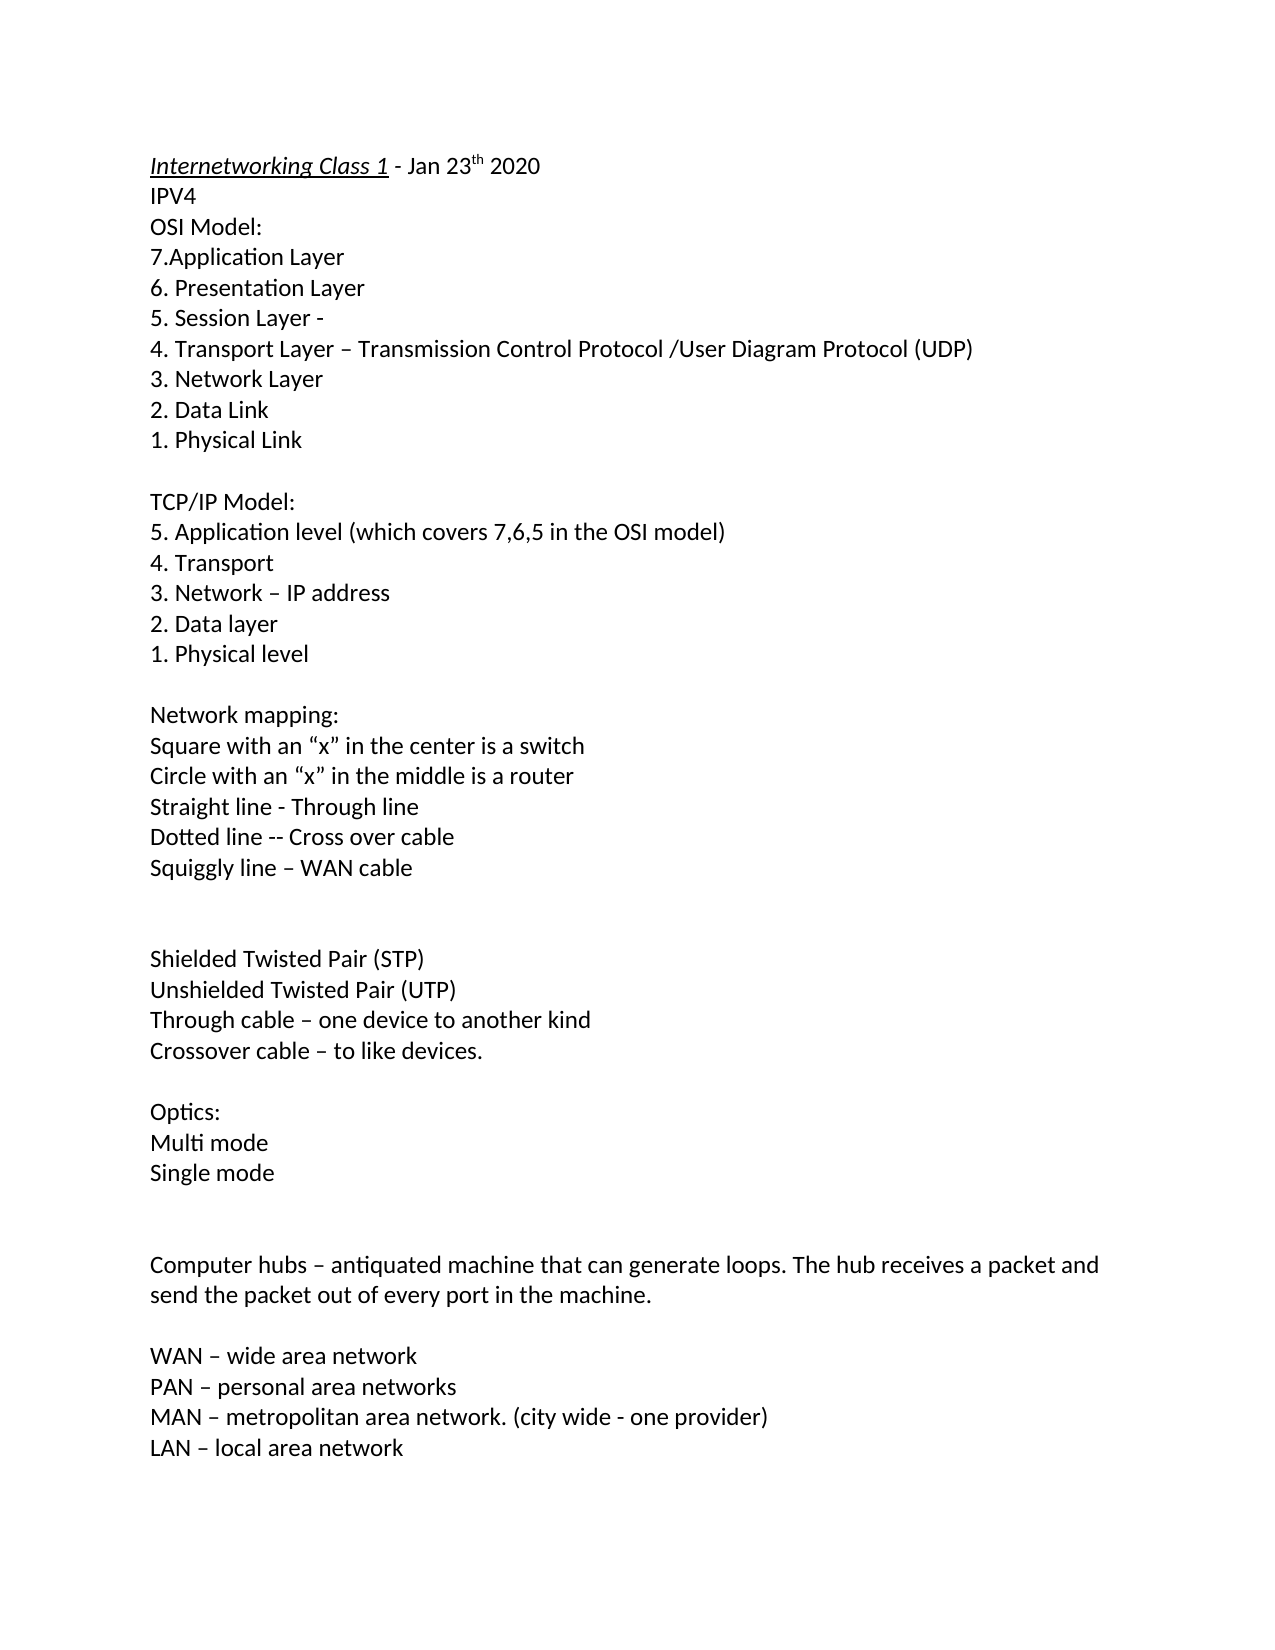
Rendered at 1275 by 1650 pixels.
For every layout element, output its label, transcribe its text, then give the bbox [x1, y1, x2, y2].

text Multi mode [150, 1127, 1125, 1157]
text Crossover cable – to like devices. [150, 1035, 1125, 1066]
text 3. Network – IP address [150, 577, 1125, 608]
text 5. Session Layer - [150, 303, 1125, 333]
text 4. Transport Layer – Transmission Control Protocol /User Diagram Protocol (UDP) [150, 333, 1125, 364]
text 2. Data layer [150, 608, 1125, 638]
text Optics: [150, 1096, 1125, 1127]
text MAN – metropolitan area network. (city wide - one provider) [150, 1401, 1125, 1432]
text 2. Data Link [150, 394, 1125, 425]
text Network mapping: [150, 699, 1125, 730]
text PAN – personal area networks [150, 1371, 1125, 1401]
text Straight line - Through line [150, 791, 1125, 821]
text 5. Application level (which covers 7,6,5 in the OSI model) [150, 516, 1125, 547]
text 4. Transport [150, 547, 1125, 577]
text Shielded Twisted Pair (STP) [150, 943, 1125, 974]
text Square with an “x” in the center is a switch [150, 730, 1125, 760]
text Computer hubs – antiquated machine that can generate loops. The hub receives a packet and send the packet out of every port in the machine. [150, 1249, 1125, 1310]
text OSI Model: [150, 211, 1125, 242]
text 1. Physical Link [150, 425, 1125, 455]
text 6. Presentation Layer [150, 272, 1125, 303]
text 3. Network Layer [150, 364, 1125, 394]
text LAN – local area network [150, 1432, 1125, 1462]
text Squiggly line – WAN cable [150, 852, 1125, 882]
text Dotted line -- Cross over cable [150, 821, 1125, 852]
text WAN – wide area network [150, 1340, 1125, 1371]
text Unshielded Twisted Pair (UTP) [150, 974, 1125, 1004]
text Circle with an “x” in the middle is a router [150, 760, 1125, 791]
text IPV4 [150, 181, 1125, 211]
text TCP/IP Model: [150, 486, 1125, 516]
text 7.Application Layer [150, 242, 1125, 272]
text Through cable – one device to another kind [150, 1004, 1125, 1035]
text 1. Physical level [150, 638, 1125, 669]
text Single mode [150, 1157, 1125, 1188]
text Internetworking Class 1 - Jan 23th 2020 [150, 150, 1125, 181]
